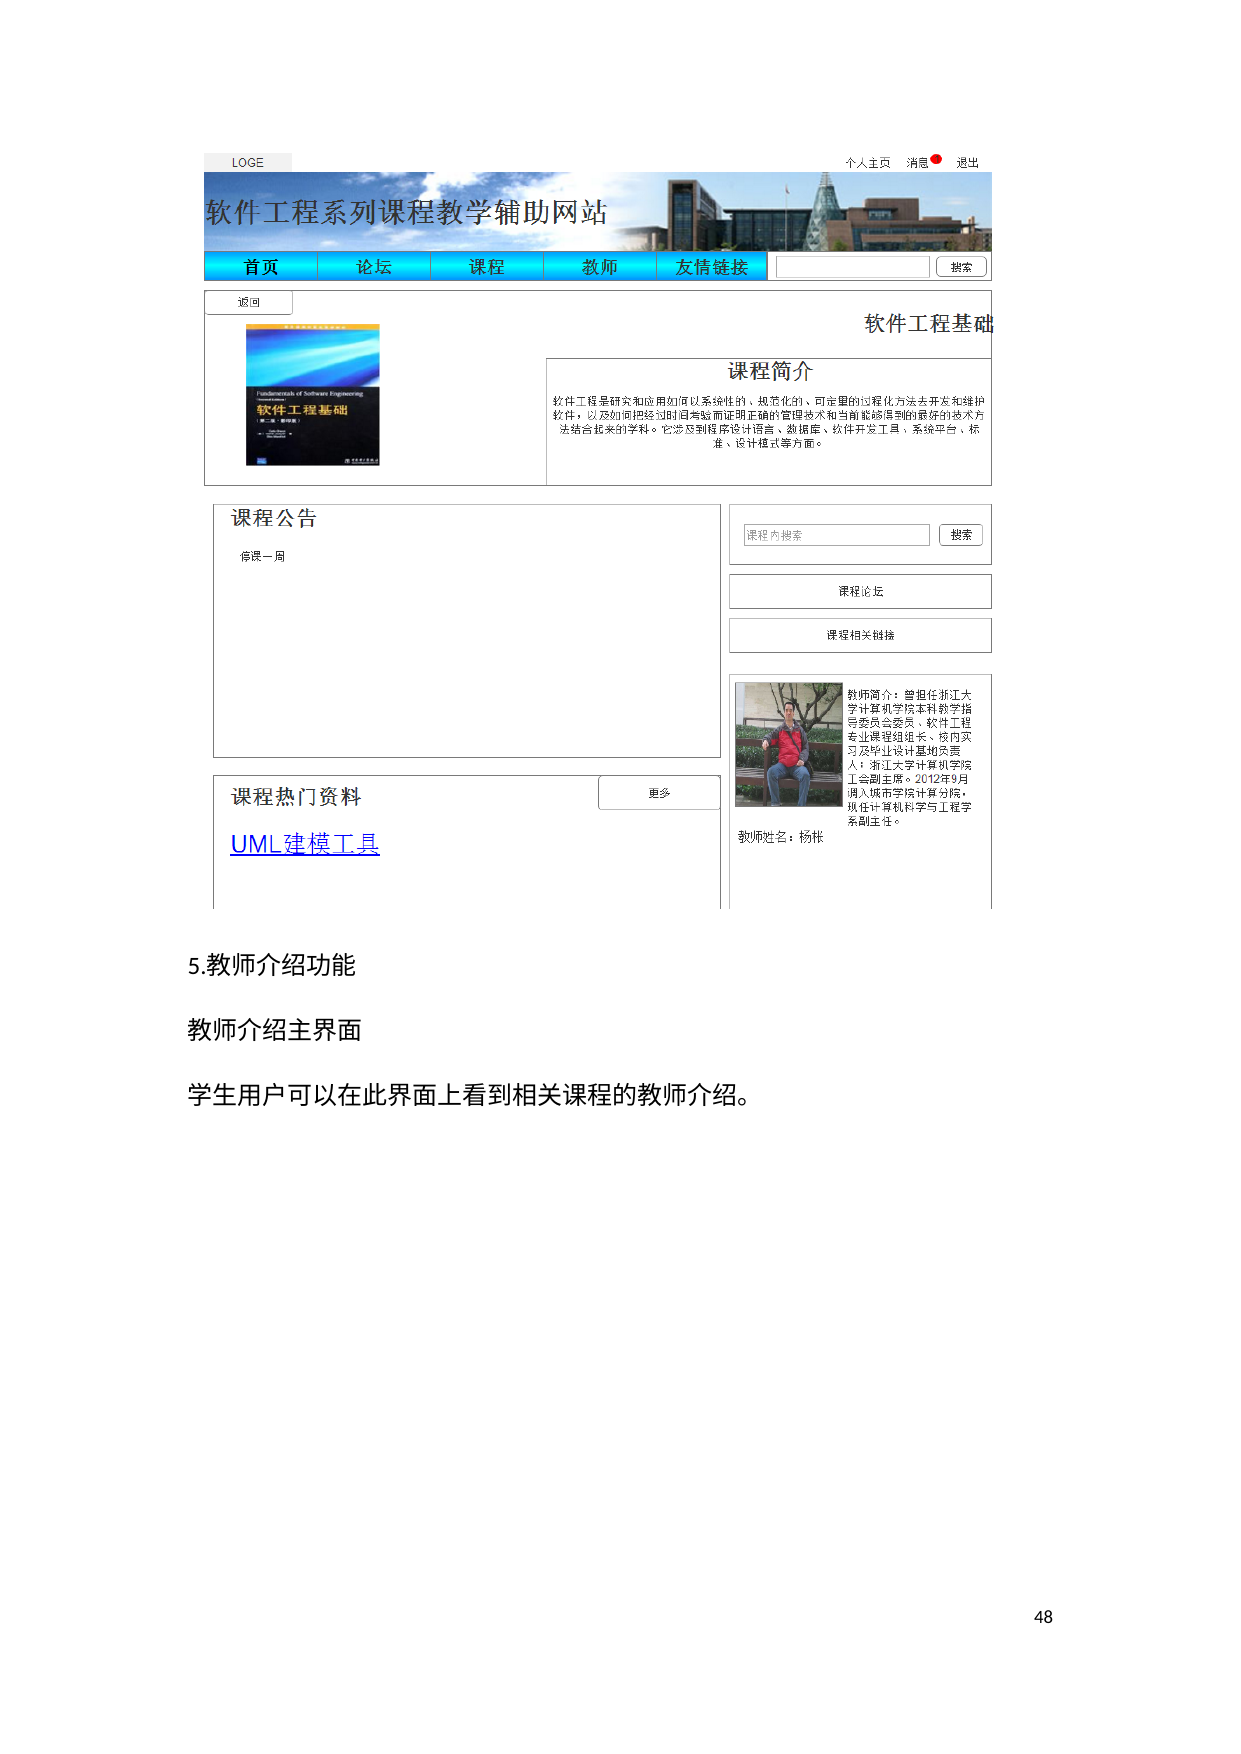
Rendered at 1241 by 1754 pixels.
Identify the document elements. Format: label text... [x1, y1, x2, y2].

picture [187, 151, 1053, 909]
text 5.教师介绍功能 [187, 931, 1053, 996]
text 学生用户可以在此界面上看到相关课程的教师介绍。 [187, 1061, 1053, 1126]
text 教师介绍主界面 [187, 996, 1053, 1061]
